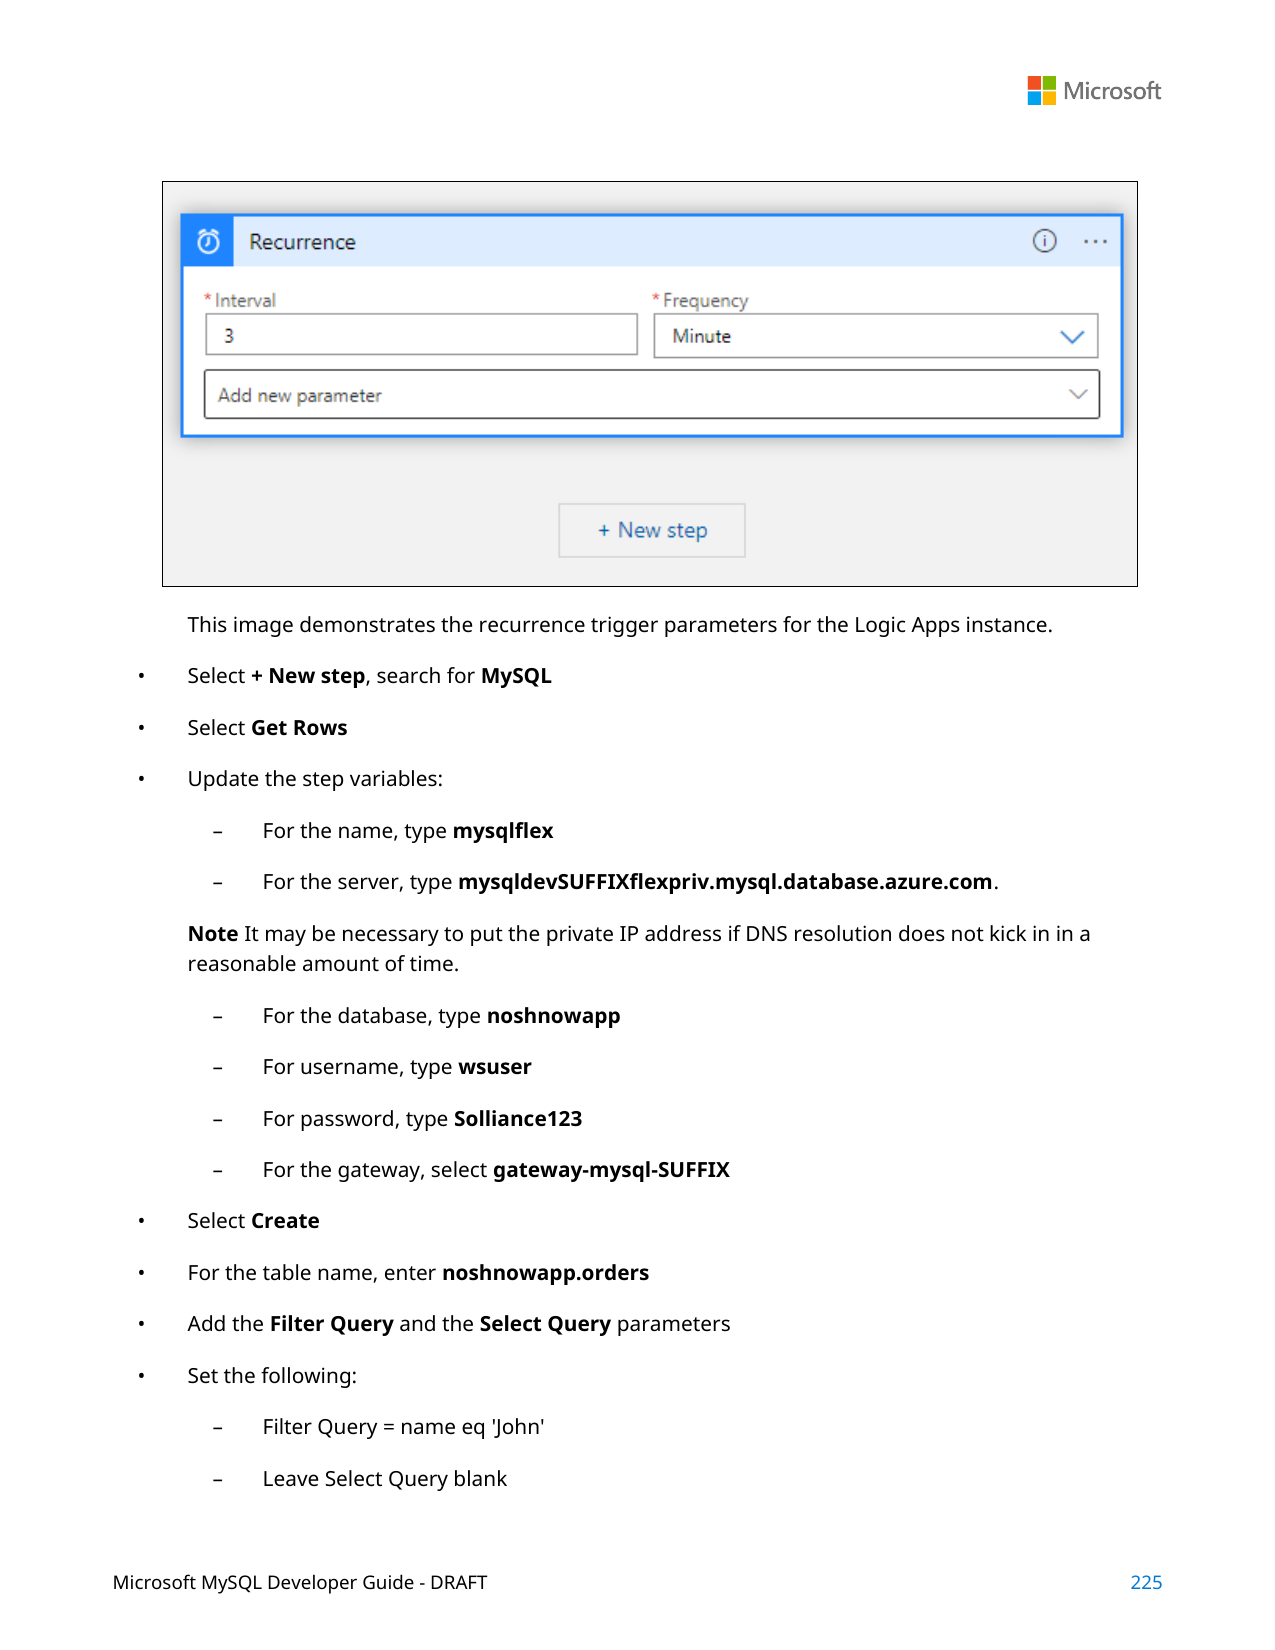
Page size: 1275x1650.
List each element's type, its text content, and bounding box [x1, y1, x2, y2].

list For the table name, enter noshnowapp.orders [137, 1258, 1162, 1286]
list Select Get Rows [137, 713, 1162, 741]
list Select + New step, search for MySQL [137, 661, 1162, 690]
list For the database, type noshnowapp [212, 1001, 1162, 1029]
list For username, type wsuser [212, 1052, 1162, 1081]
list Note It may be necessary to put the private IP address if DNS resolution does not kick in in a reasonable amount of time. [137, 919, 1162, 978]
list Set the following: [137, 1361, 1162, 1389]
picture [163, 182, 1137, 586]
list For the server, type mysqldevSUFFIXflexpriv.mysql.database.azure.com. [212, 867, 1162, 896]
list For password, type Solliance123 [212, 1104, 1162, 1132]
picture [1026, 75, 1163, 107]
list Select Create [137, 1207, 1162, 1235]
list Add the Filter Query and the Select Query parameters [137, 1309, 1162, 1338]
list For the name, type mysqlflex [212, 816, 1162, 844]
list For the gateway, select gateway-mysql-SUFFIX [212, 1155, 1162, 1183]
list Leave Select Query blank [212, 1464, 1162, 1492]
list This image demonstrates the recurrence trigger parameters for the Logic Apps instance. [137, 610, 1162, 638]
list Update the step variables: [137, 764, 1162, 793]
list Filter Query = name eq 'John' [212, 1412, 1162, 1441]
